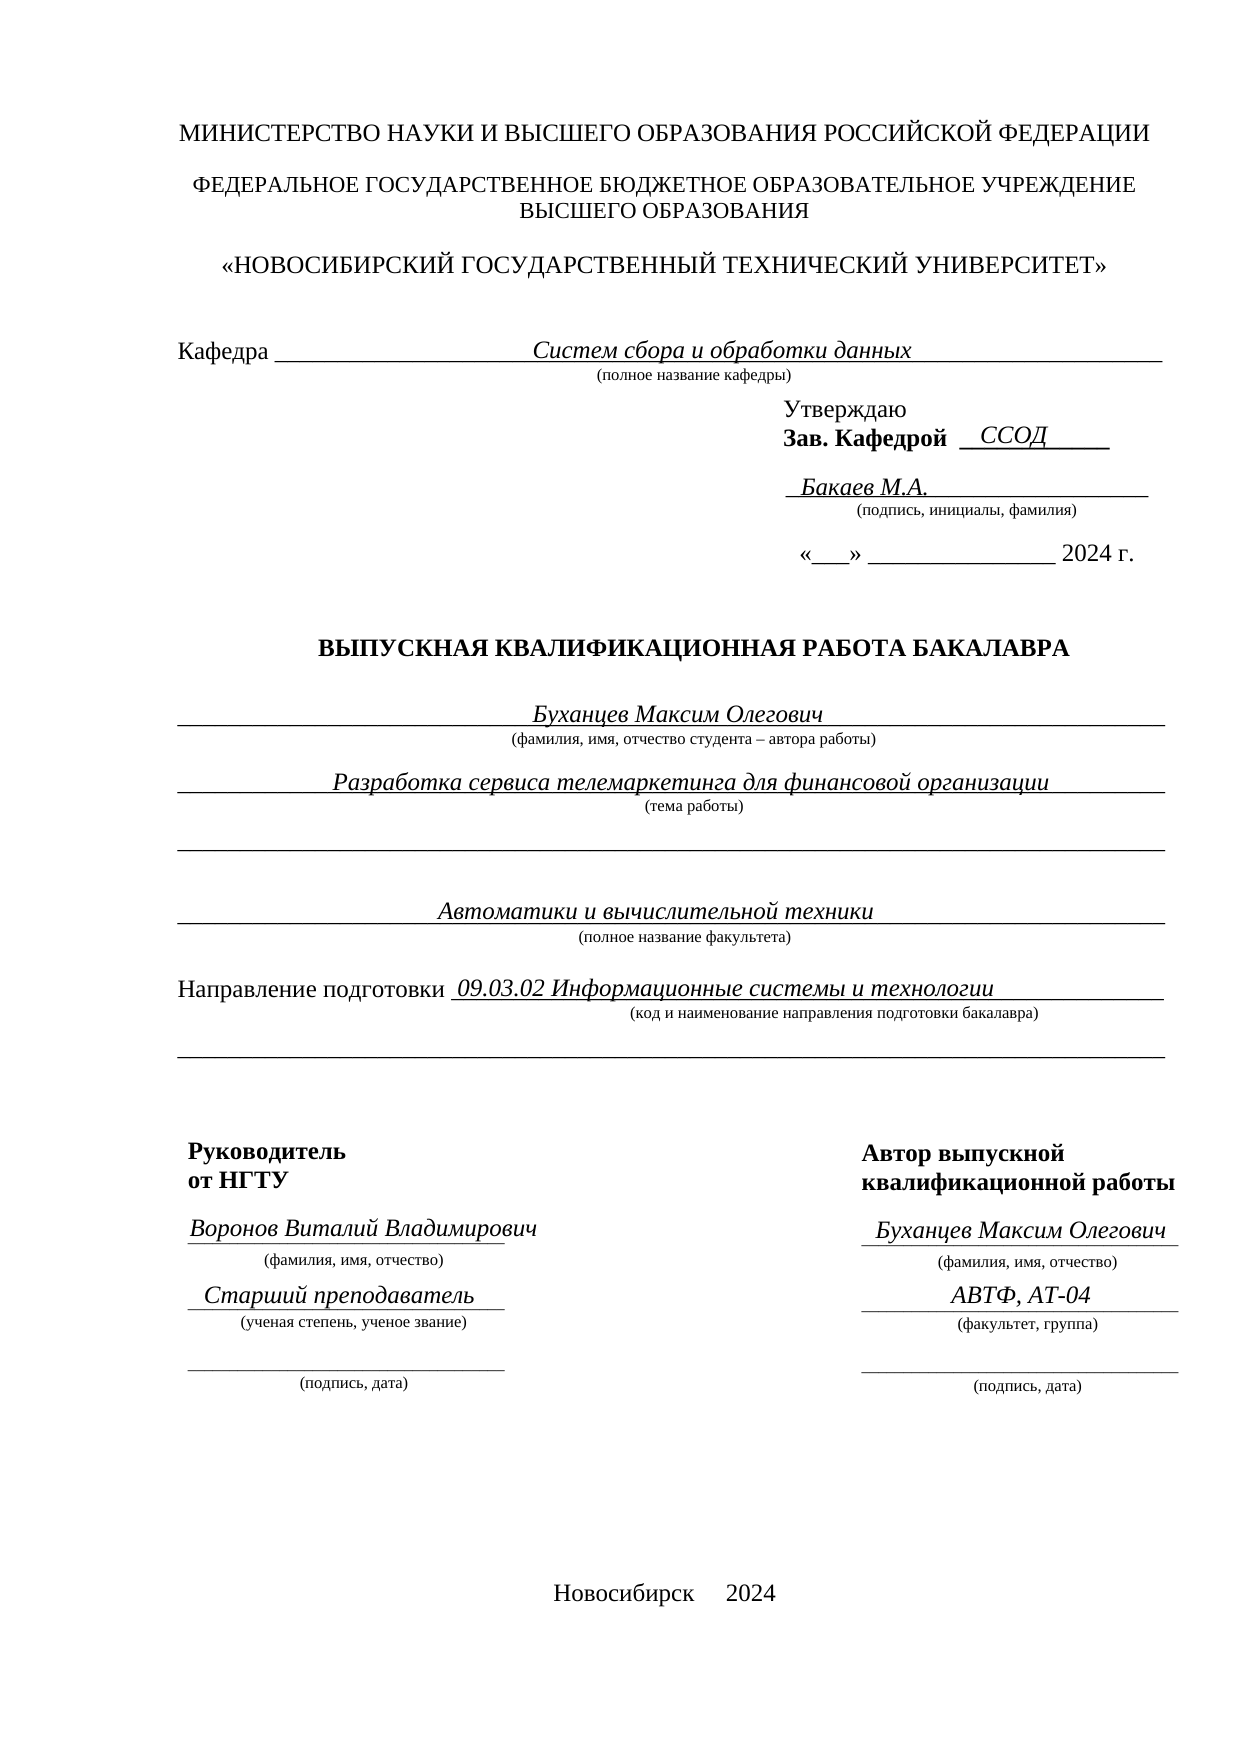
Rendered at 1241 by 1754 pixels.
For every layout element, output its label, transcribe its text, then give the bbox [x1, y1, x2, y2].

text _______________________________________________________________________________ [177, 898, 1211, 927]
text ФЕДЕРАЛЬНОЕ ГОСУДАРСТВЕННОЕ БЮДЖЕТНОЕ ОБРАЗОВАТЕЛЬНОЕ УЧРЕЖДЕНИЕ [177, 171, 1152, 197]
text _______________________________________________________________________________ [177, 700, 1211, 729]
text «НОВОСИБИРСКИЙ ГОСУДАРСТВЕННЫЙ ТЕХНИЧЕСКИЙ УНИВЕРСИТЕТ» [177, 250, 1152, 279]
text МИНИСТЕРСТВО НАУКИ И ВЫСШЕГО ОБРАЗОВАНИЯ РОССИЙСКОЙ ФЕДЕРАЦИИ [177, 118, 1152, 147]
text _______________________________________________________________________________ [177, 767, 1211, 796]
text (фамилия, имя, отчество студента – автора работы) [177, 729, 1211, 748]
text (полное название факультета) [218, 927, 1152, 946]
text (полное название кафедры) [177, 365, 1211, 384]
text _______________________________________________________________________________ [177, 825, 1211, 854]
text Новосибирск 2024 [177, 1578, 1152, 1607]
text Кафедра _______________________________________________________________________ [177, 336, 1211, 365]
text ВЫСШЕГО ОБРАЗОВАНИЯ [177, 197, 1152, 224]
text Направление подготовки _________________________________________________________ [177, 974, 1211, 1003]
text ВЫПУСКНАЯ КВАЛИФИКАЦИОННАЯ РАБОТА БАКАЛАВРА [177, 633, 1211, 662]
text _______________________________________________________________________________ [177, 1032, 1211, 1061]
text (код и наименование направления подготовки бакалавра) [458, 1003, 1211, 1022]
text (тема работы) [177, 796, 1211, 815]
